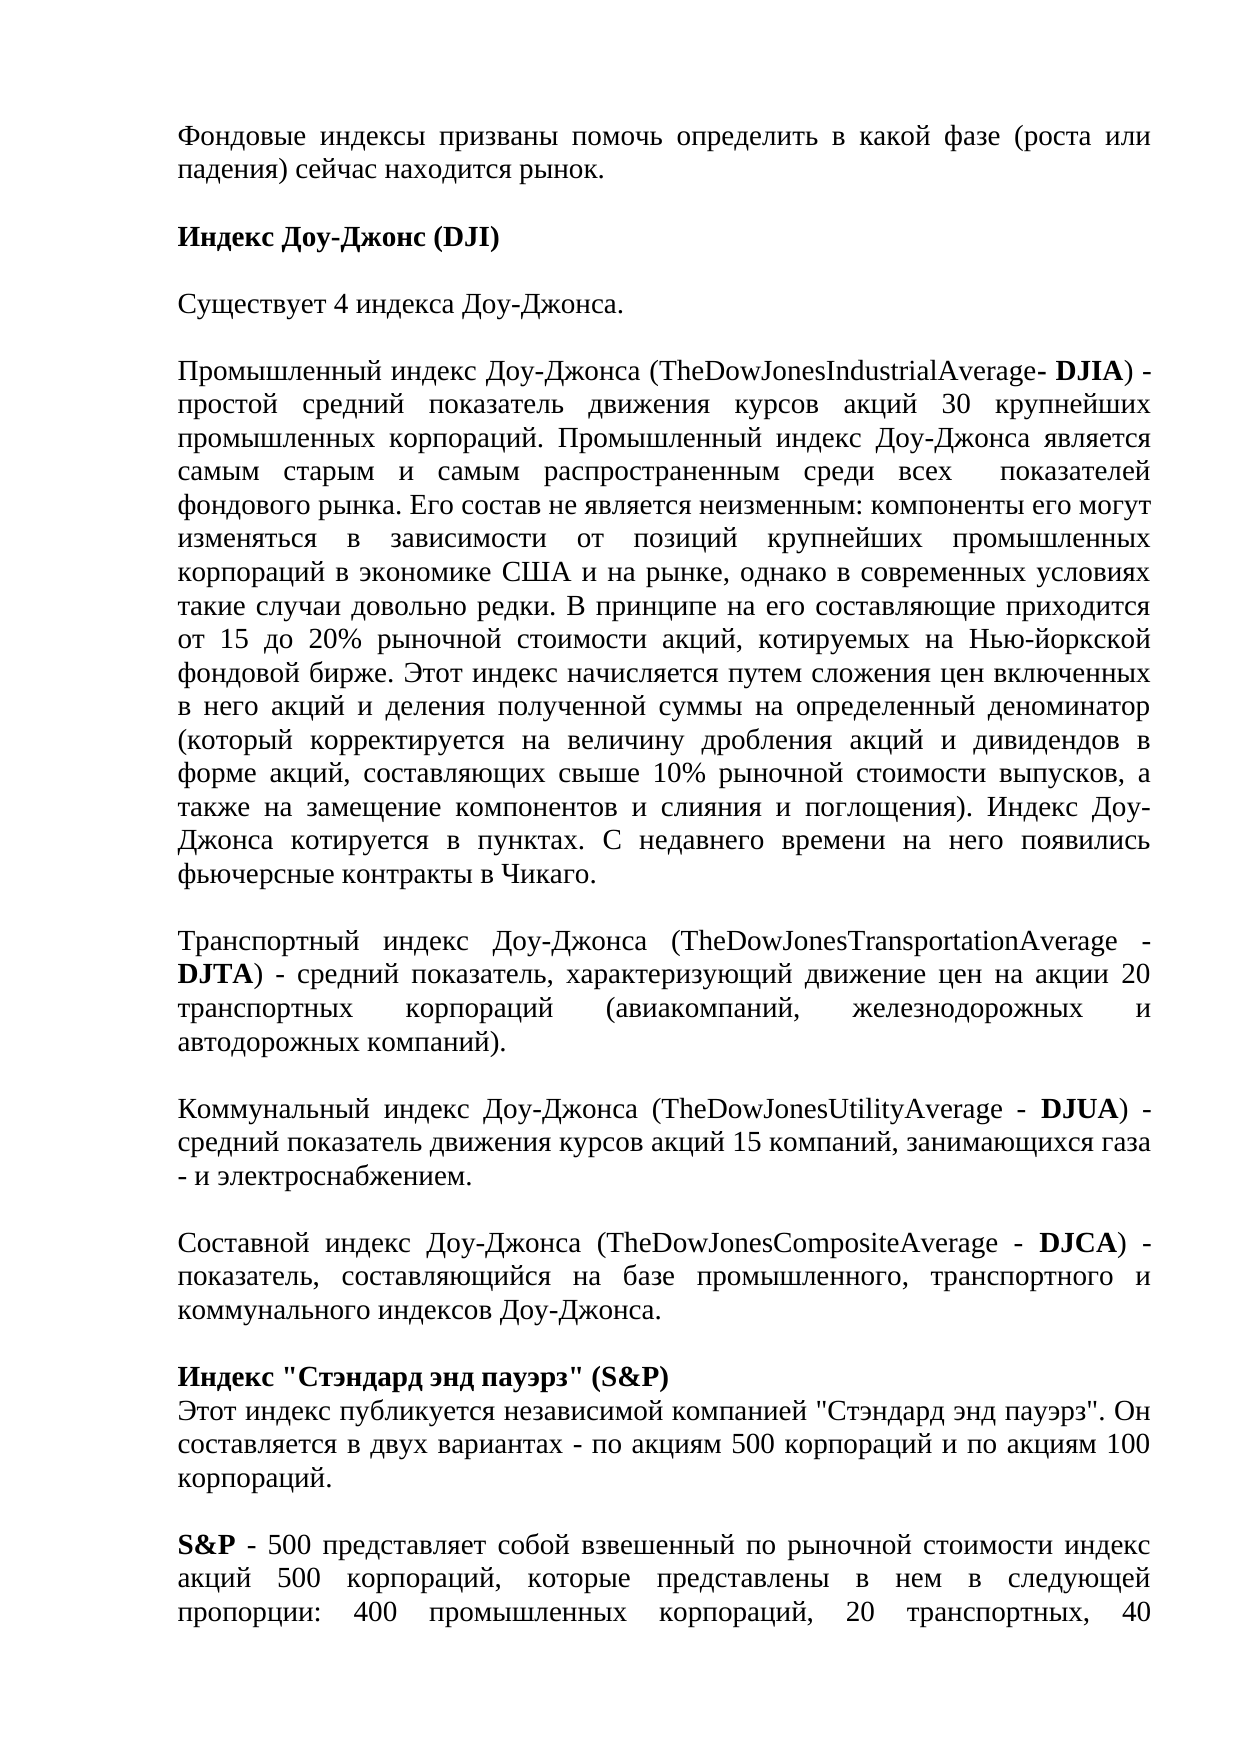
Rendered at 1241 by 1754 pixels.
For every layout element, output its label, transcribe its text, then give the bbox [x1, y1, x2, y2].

text Составной индекс Доу-Джонса (TheDowJonesCompositeAverage - DJCA) - показатель, составляющийся на базе промышленного, транспортного и коммунального индексов Доу-Джонса. [177, 1225, 1152, 1326]
text Фондовые индексы призваны помочь определить в какой фазе (роста или падения) сейчас находится рынок. [177, 118, 1152, 185]
text Коммунальный индекс Доу-Джонса (TheDowJonesUtilityAverage - DJUA) - средний показатель движения курсов акций 15 компаний, занимающихся газа - и электроснабжением. [177, 1091, 1152, 1191]
text Транспортный индекс Доу-Джонса (TheDowJonesTransportationAverage - DJTA) - средний показатель, характеризующий движение цен на акции 20 транспортных корпораций (авиакомпаний, железнодорожных и автодорожных компаний). [177, 923, 1152, 1057]
text Промышленный индекс Доу-Джонса (TheDowJonesIndustrialAverage- DJIA) - простой средний показатель движения курсов акций 30 крупнейших промышленных корпораций. Промышленный индекс Доу-Джонса является самым старым и самым распространенным среди всех показателей фондового рынка. Его состав не является неизменным: компоненты его могут изменяться в зависимости от позиций крупнейших промышленных корпораций в экономике США и на рынке, однако в современных условиях такие случаи довольно редки. В принципе на его составляющие приходится от 15 до 20% рыночной стоимости акций, котируемых на Нью-йоркской фондовой бирже. Этот индекс начисляется путем сложения цен включенных в него акций и деления полученной суммы на определенный деноминатор (который корректируется на величину дробления акций и дивидендов в форме акций, составляющих свыше 10% рыночной стоимости выпусков, а также на замещение компонентов и слияния и поглощения). Индекс Доу-Джонса котируется в пунктах. С недавнего времени на него появились фьючерсные контракты в Чикаго. [177, 353, 1152, 889]
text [177, 1527, 1152, 1627]
text Индекс Доу-Джонс (DJI) [177, 219, 1152, 252]
text Этот индекс публикуется независимой компанией "Стэндард энд пауэрз". Он составляется в двух вариантах - по акциям 500 корпораций и по акциям 100 корпораций. [177, 1393, 1152, 1493]
text Индекс "Стэндард энд пауэрз" (S&P) [177, 1359, 1152, 1393]
text Существует 4 индекса Доу-Джонса. [177, 286, 1152, 319]
